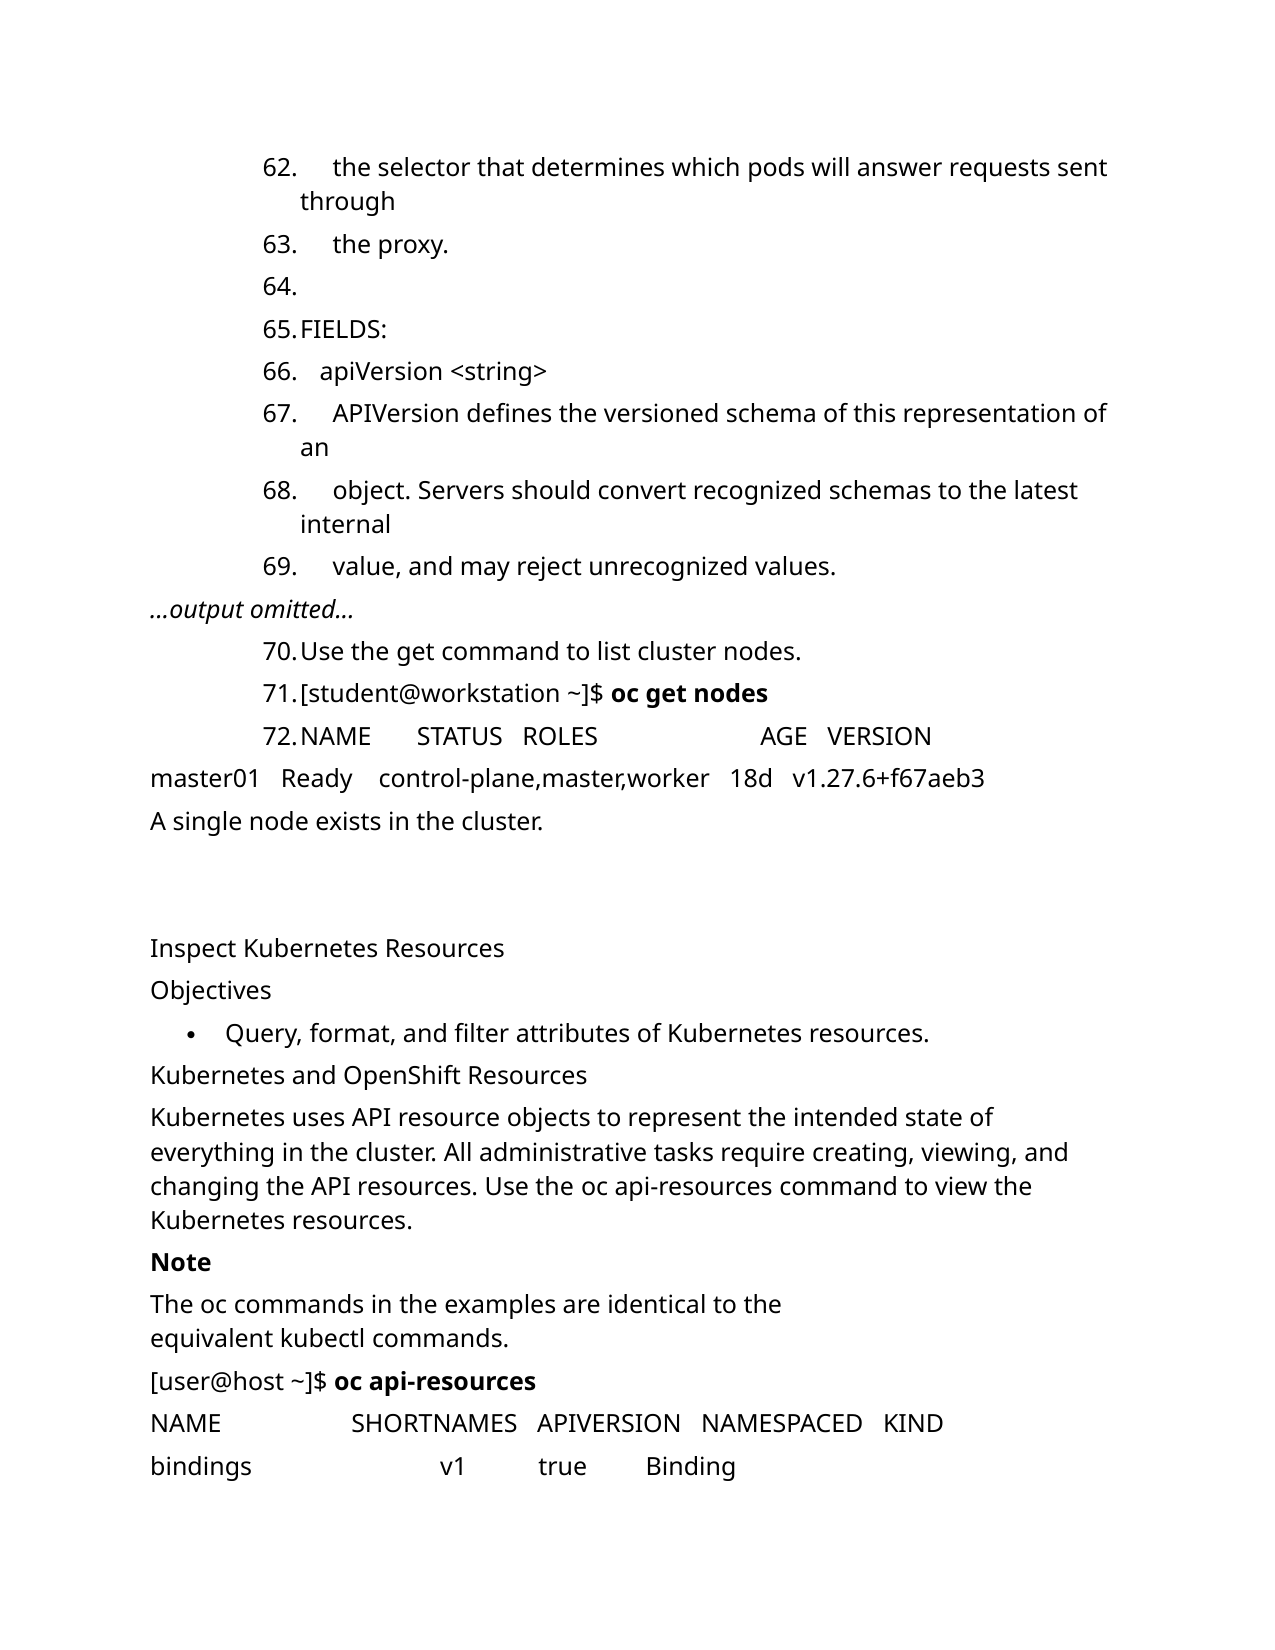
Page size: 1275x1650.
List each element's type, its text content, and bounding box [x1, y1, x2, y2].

list APIVersion defines the versioned schema of this representation of an [262, 396, 1125, 464]
list object. Servers should convert recognized schemas to the latest internal [262, 472, 1125, 541]
text Kubernetes uses API resource objects to represent the intended state of everything in the cluster. All administrative tasks require creating, viewing, and changing the API resources. Use the oc api-resources command to view the Kubernetes resources. [150, 1100, 1125, 1236]
text Note [150, 1245, 1125, 1279]
list [student@workstation ~]$ oc get nodes [262, 676, 1125, 710]
list value, and may reject unrecognized values. [262, 549, 1125, 583]
text [user@host ~]$ oc api-resources [150, 1363, 1125, 1398]
text bindings v1 true Binding [150, 1448, 1125, 1482]
text master01 Ready control-plane,master,worker 18d v1.27.6+f67aeb3 [150, 761, 1125, 795]
list apiVersion <string> [262, 354, 1125, 388]
text A single node exists in the cluster. [150, 803, 1125, 837]
list the selector that determines which pods will answer requests sent through [262, 150, 1125, 218]
list FIELDS: [262, 311, 1125, 345]
text Objectives [150, 973, 1125, 1007]
list NAME STATUS ROLES AGE VERSION [262, 718, 1125, 753]
text The oc commands in the examples are identical to the equivalent kubectl commands. [150, 1287, 1125, 1355]
text ...output omitted... [150, 591, 1125, 625]
list Use the get command to list cluster nodes. [262, 634, 1125, 668]
list Query, format, and filter attributes of Kubernetes resources. [187, 1015, 1125, 1049]
text NAME SHORTNAMES APIVERSION NAMESPACED KIND [150, 1406, 1125, 1440]
list the proxy. [262, 226, 1125, 261]
text Inspect Kubernetes Resources [150, 931, 1125, 964]
text Kubernetes and OpenShift Resources [150, 1058, 1125, 1092]
